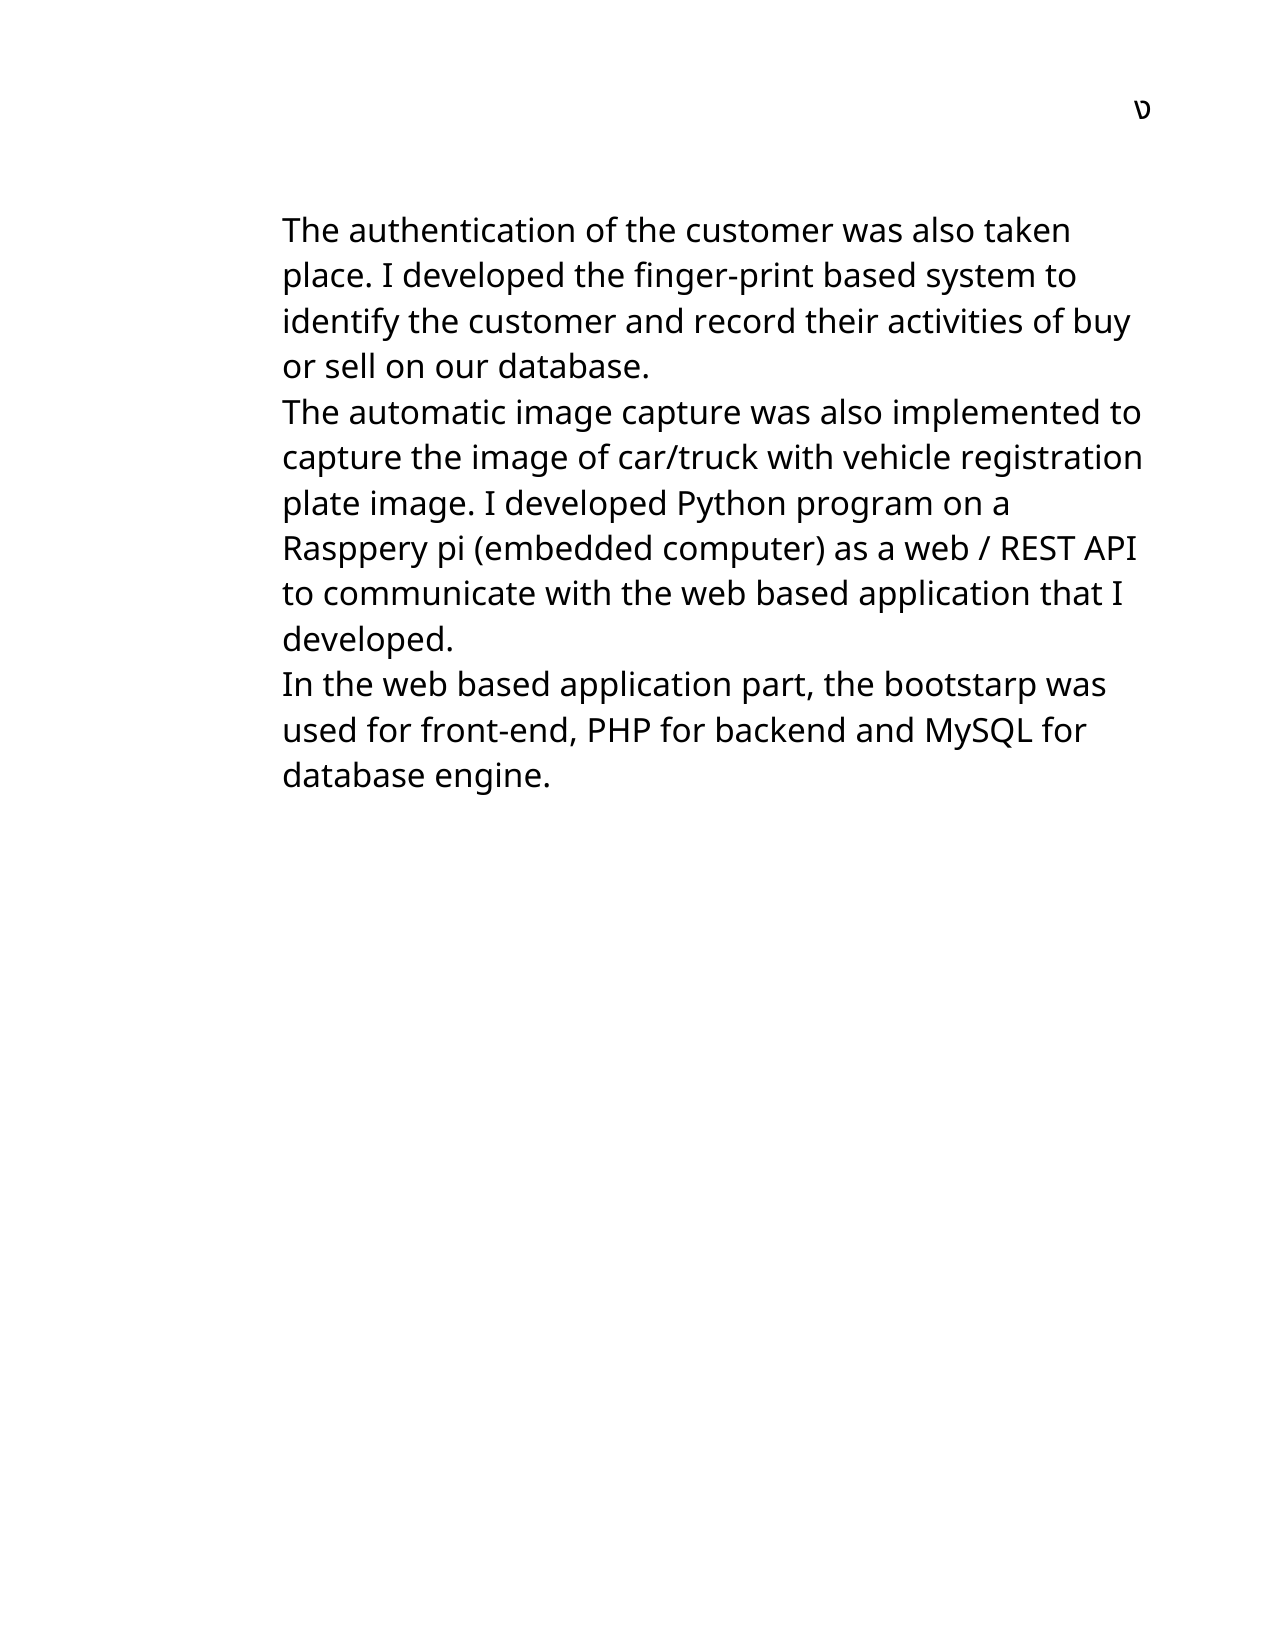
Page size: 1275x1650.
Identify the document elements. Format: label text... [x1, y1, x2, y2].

text The automatic image capture was also implemented to capture the image of car/truck with vehicle registration plate image. I developed Python program on a Rasppery pi (embedded computer) as a web / REST API to communicate with the web based application that I developed. [282, 388, 1152, 661]
text In the web based application part, the bootstarp was used for front-end, PHP for backend and MySQL for database engine. [282, 661, 1152, 797]
text The authentication of the customer was also taken place. I developed the finger-print based system to identify the customer and record their activities of buy or sell on our database. [282, 207, 1152, 388]
